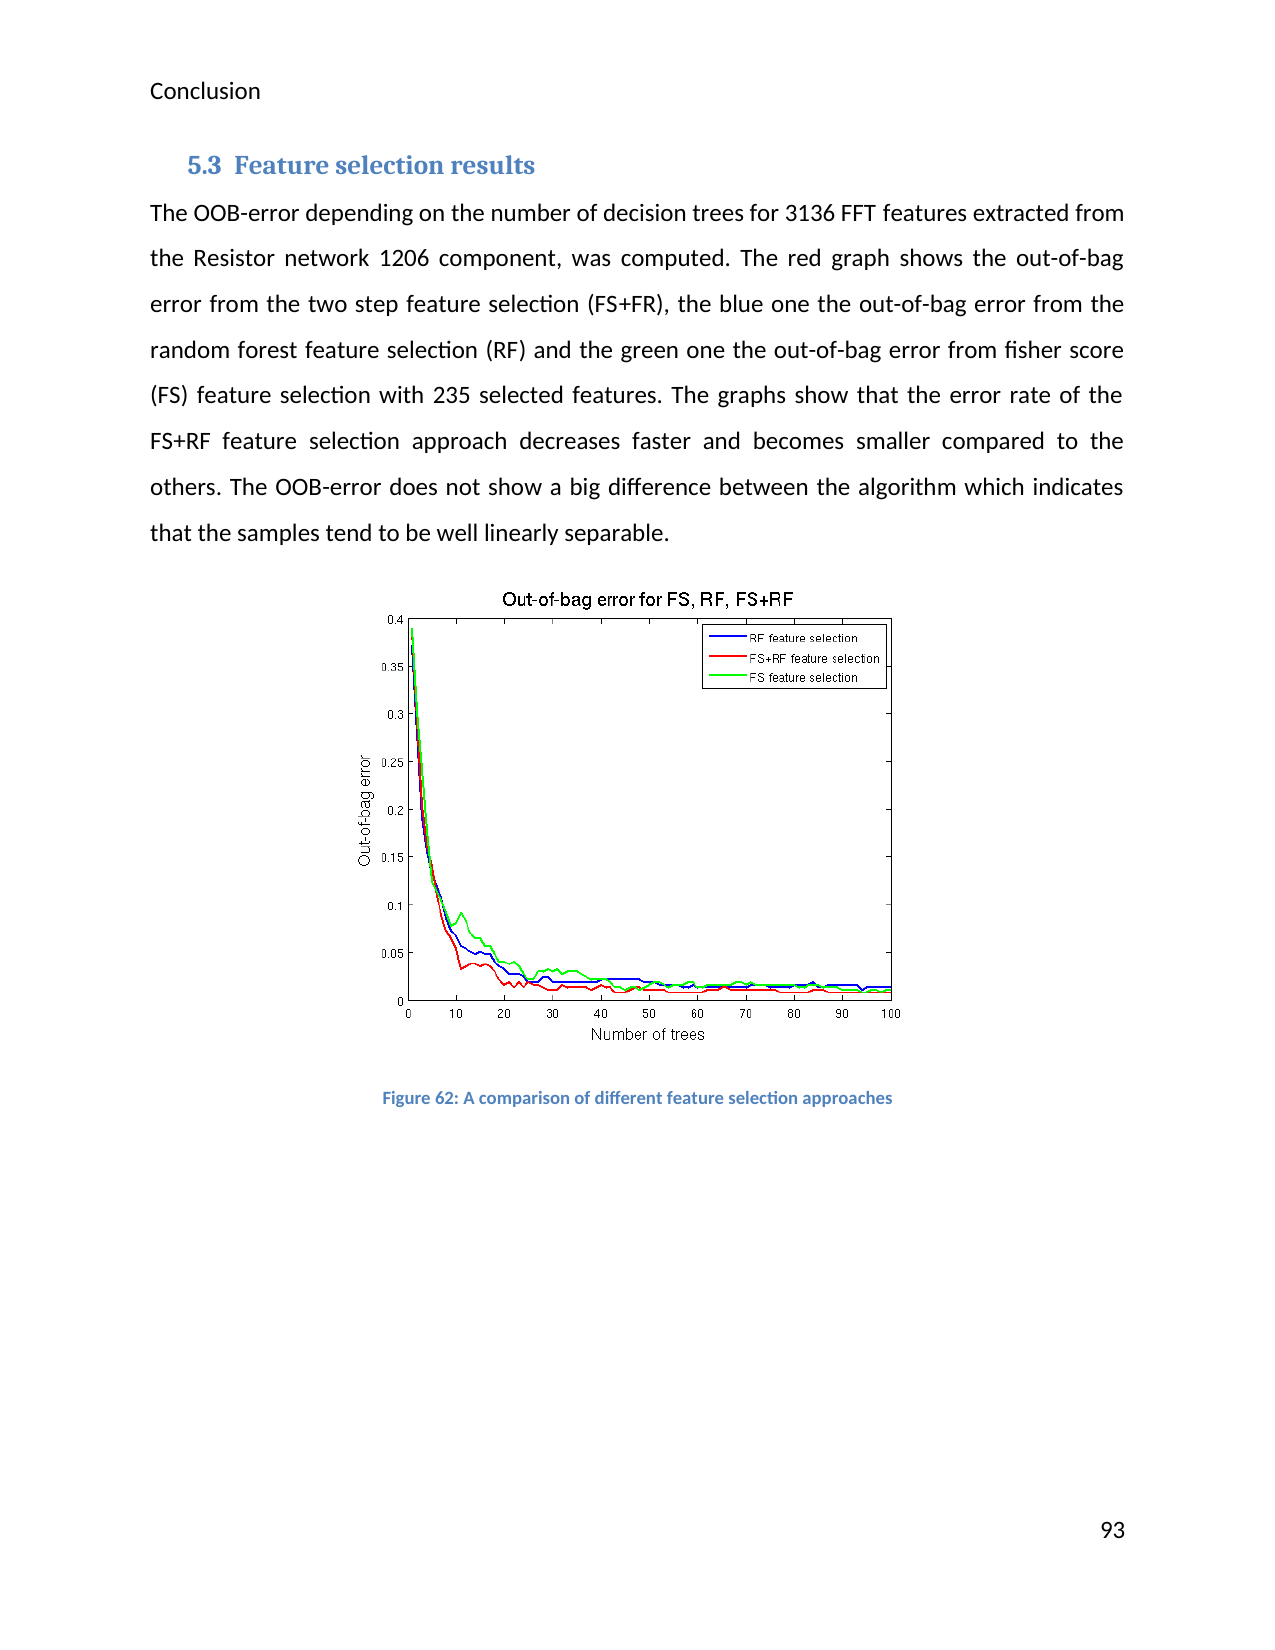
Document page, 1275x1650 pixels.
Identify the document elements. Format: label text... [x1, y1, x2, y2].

text The OOB-error depending on the number of decision trees for 3136 FFT features extracted from the Resistor network 1206 component, was computed. The red graph shows the out-of-bag error from the two step feature selection (FS+FR), the blue one the out-of-bag error from the random forest feature selection (RF) and the green one the out-of-bag error from fisher score (FS) feature selection with 235 selected features. The graphs show that the error rate of the FS+RF feature selection approach decreases faster and becomes smaller compared to the others. The OOB-error does not show a big difference between the algorithm which indicates that the samples tend to be well linearly separable. [150, 197, 1125, 547]
picture [326, 583, 949, 1051]
subtitle Feature selection results [187, 150, 1125, 181]
